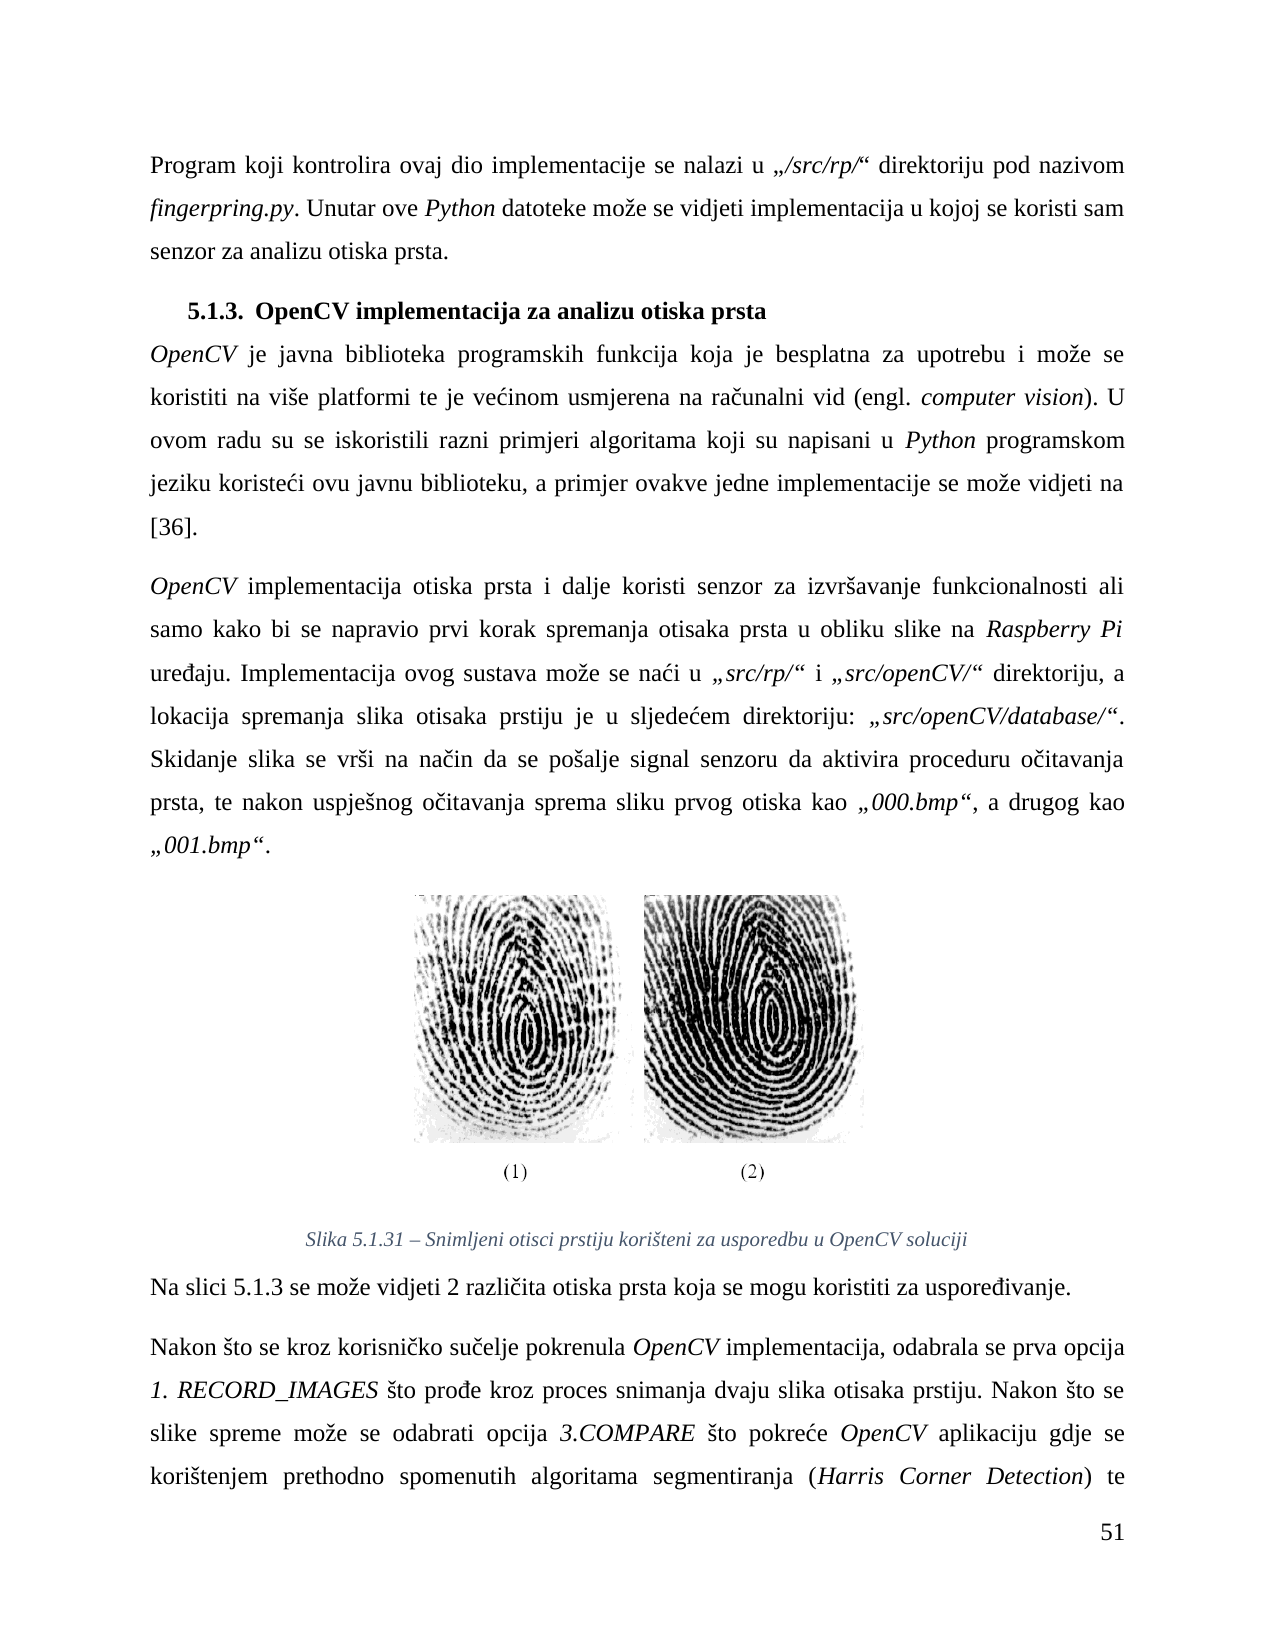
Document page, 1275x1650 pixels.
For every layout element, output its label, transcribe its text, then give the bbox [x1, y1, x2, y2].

subtitle OpenCV implementacija za analizu otiska prsta [150, 296, 1125, 325]
text Program koji kontrolira ovaj dio implementacije se nalazi u „/src/rp/“ direktoriju pod nazivom fingerpring.py. Unutar ove Python datoteke može se vidjeti implementacija u kojoj se koristi sam senzor za analizu otiska prsta. [150, 150, 1125, 265]
text OpenCV implementacija otiska prsta i dalje koristi senzor za izvršavanje funkcionalnosti ali samo kako bi se napravio prvi korak spremanja otisaka prsta u obliku slike na Raspberry Pi uređaju. Implementacija ovog sustava može se naći u „src/rp/“ i „src/openCV/“ direktoriju, a lokacija spremanja slika otisaka prstiju je u sljedećem direktoriju: „src/openCV/database/“. Skidanje slika se vrši na način da se pošalje signal senzoru da aktivira proceduru očitavanja prsta, te nakon uspješnog očitavanja sprema sliku prvog otiska kao „000.bmp“, a drugog kao „001.bmp“. [150, 571, 1125, 859]
text OpenCV je javna biblioteka programskih funkcija koja je besplatna za upotrebu i može se koristiti na više platformi te je većinom usmjerena na računalni vid (engl. computer vision). U ovom radu su se iskoristili razni primjeri algoritama koji su napisani u Python programskom jeziku koristeći ovu javnu biblioteku, a primjer ovakve jedne implementacije se može vidjeti na . [150, 339, 1125, 540]
picture [404, 890, 871, 1188]
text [150, 1332, 1125, 1490]
text Na slici 5.1.3 se može vidjeti 2 različita otiska prsta koja se mogu koristiti za uspoređivanje. [150, 1272, 1125, 1301]
